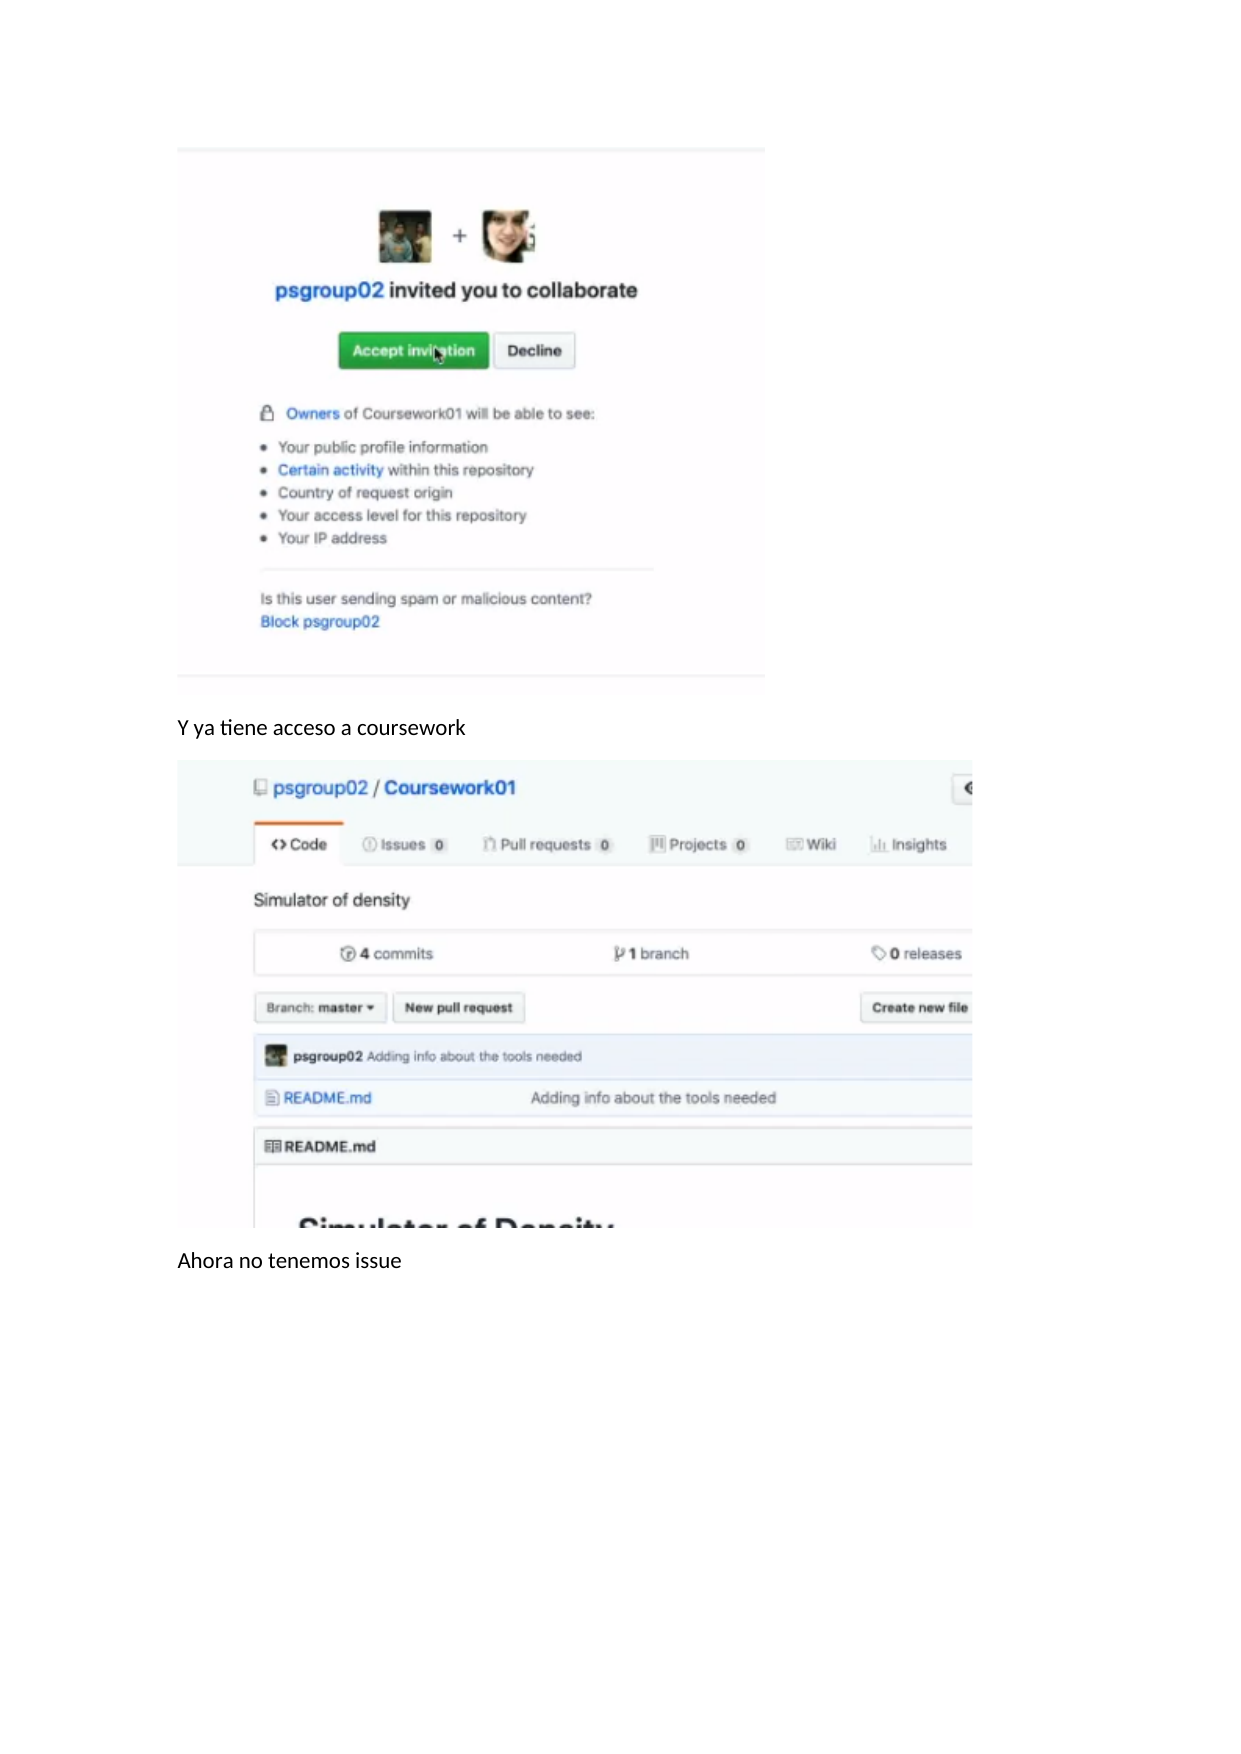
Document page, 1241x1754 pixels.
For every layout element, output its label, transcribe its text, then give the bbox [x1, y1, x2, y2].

picture [177, 147, 765, 695]
picture [177, 760, 973, 1228]
text Y ya tiene acceso a coursework [177, 713, 1063, 741]
text Ahora no tenemos issue [177, 1246, 1063, 1274]
